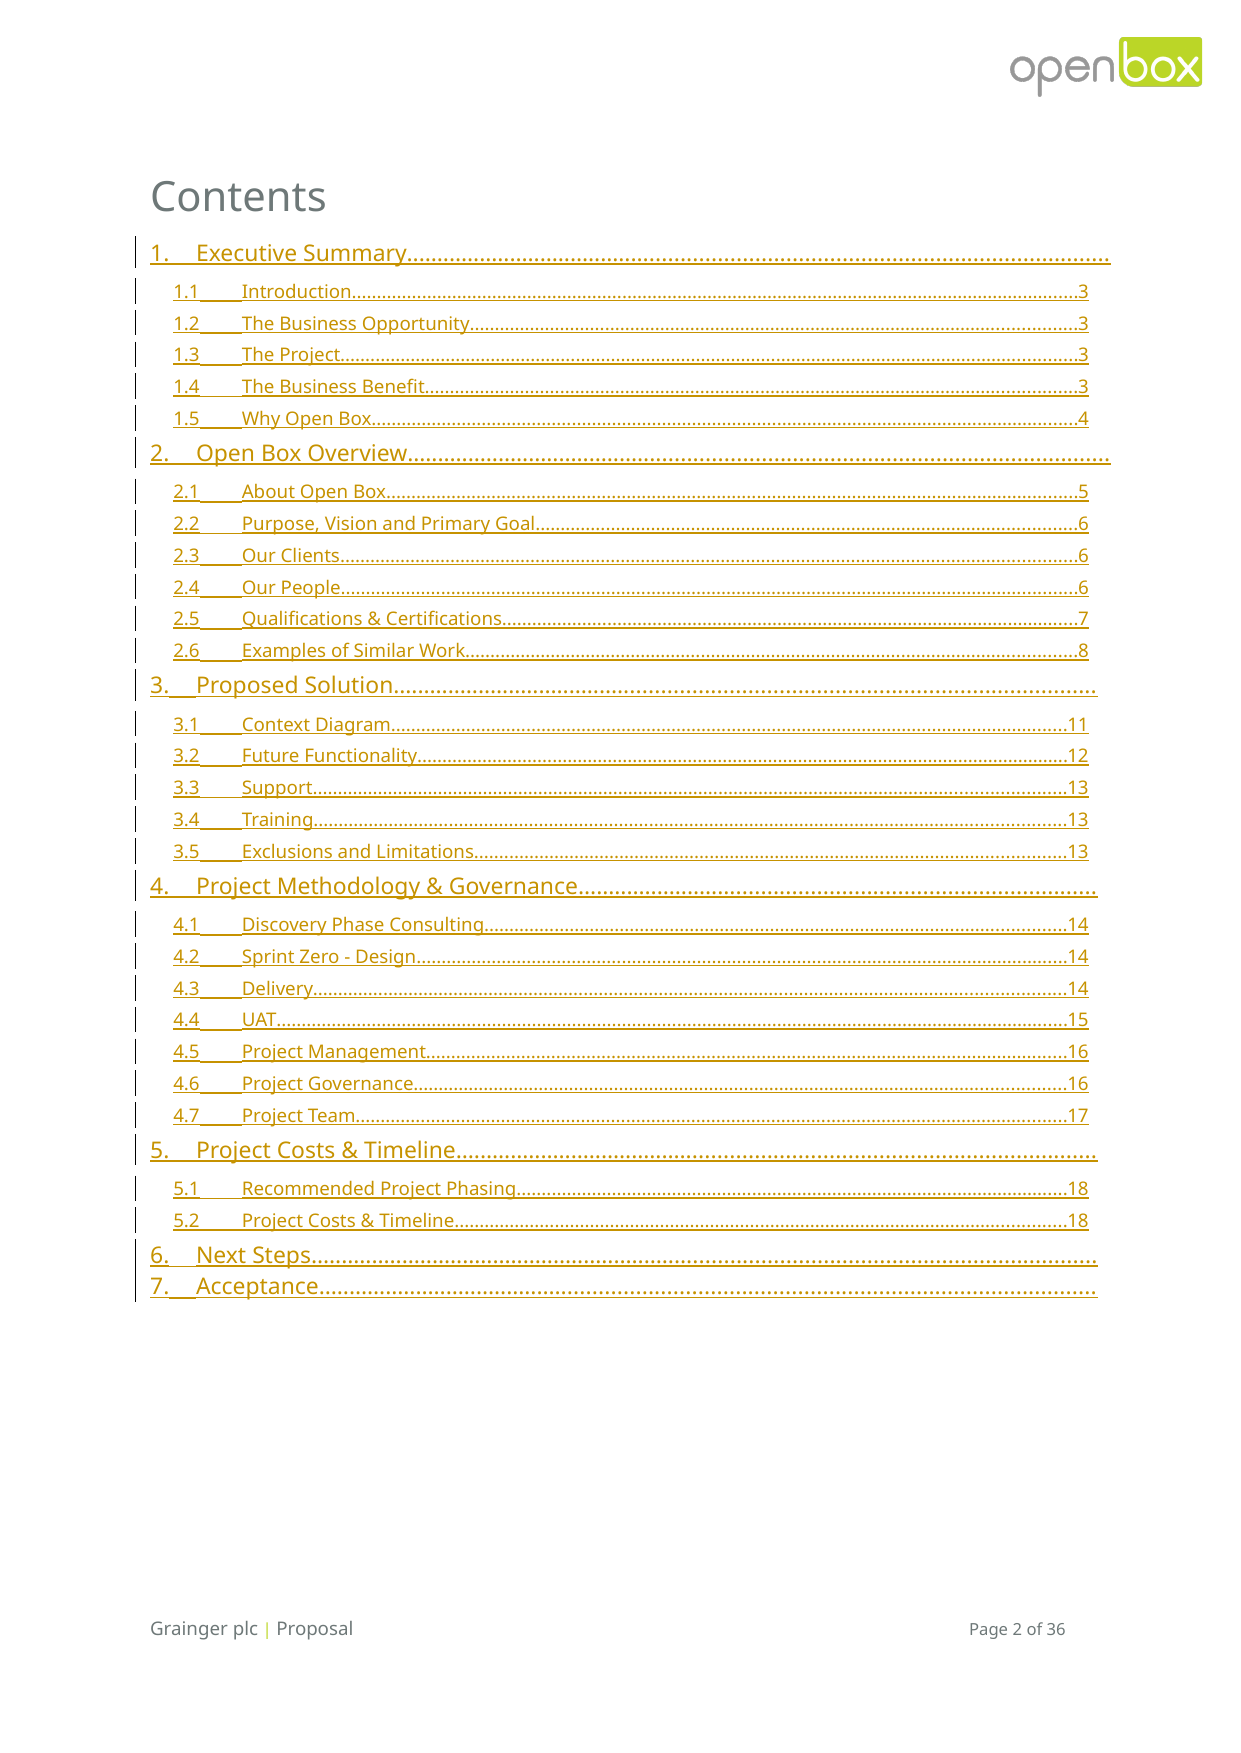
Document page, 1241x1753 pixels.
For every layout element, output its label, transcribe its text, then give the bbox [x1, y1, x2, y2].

text Contents [150, 167, 1090, 224]
picture [1010, 37, 1203, 97]
